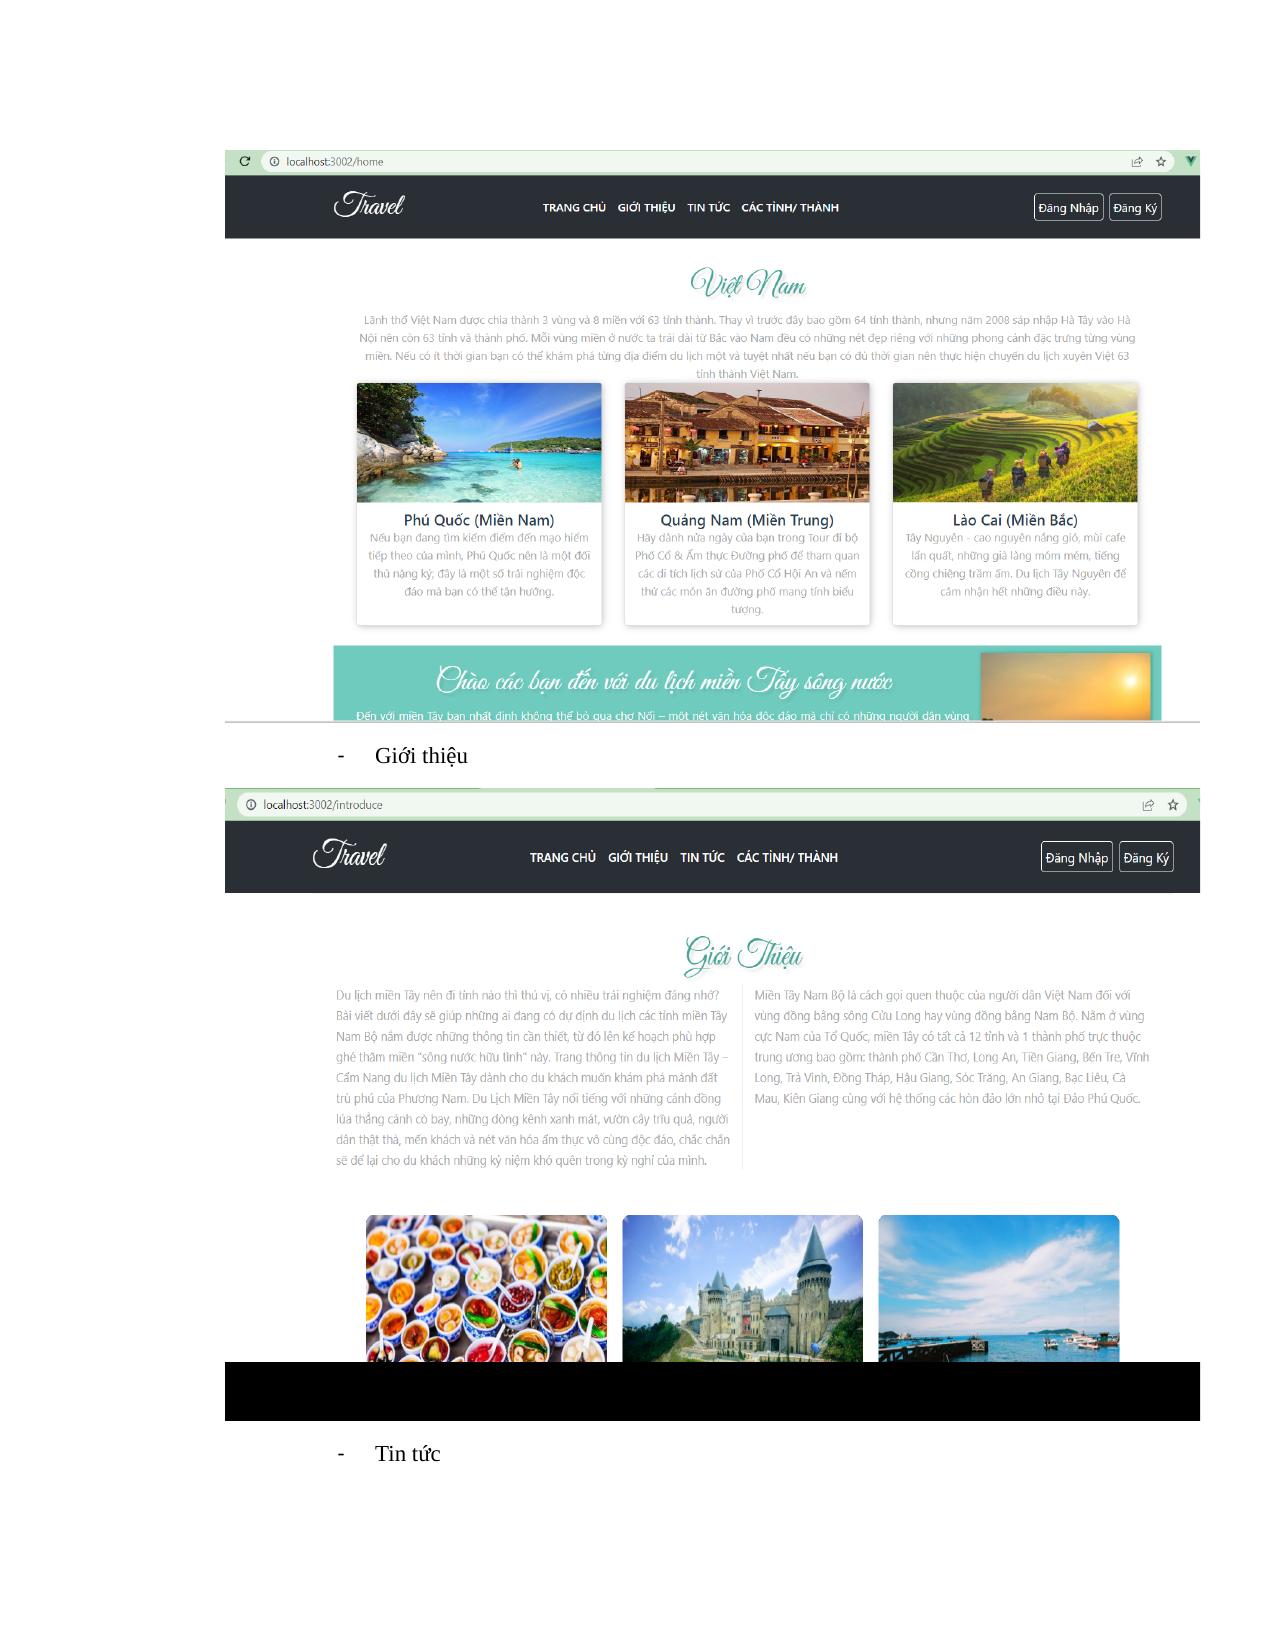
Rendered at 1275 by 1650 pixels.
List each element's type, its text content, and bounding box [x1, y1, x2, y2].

list Giới thiệu [337, 741, 1125, 769]
list Tin tức [337, 1439, 1125, 1468]
picture [225, 788, 1200, 1421]
picture [225, 150, 1200, 723]
